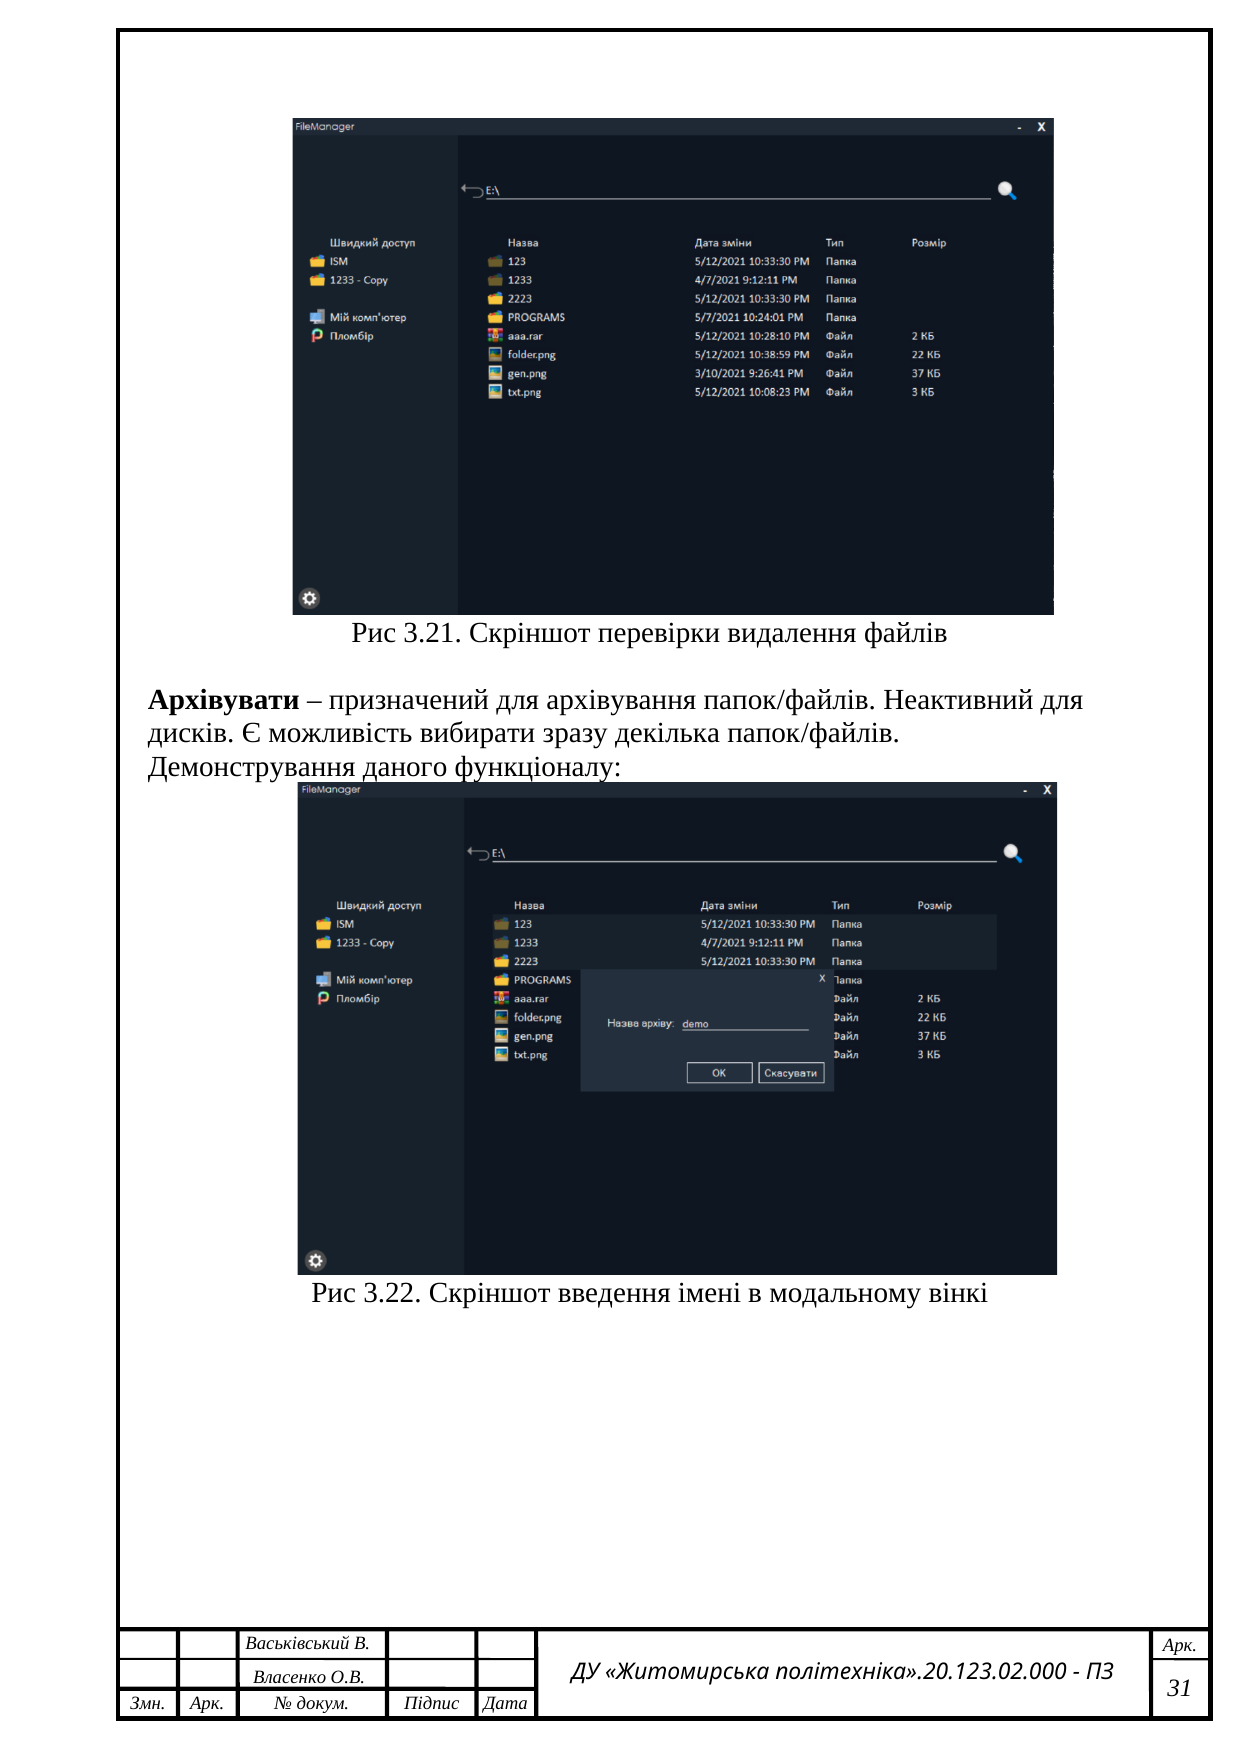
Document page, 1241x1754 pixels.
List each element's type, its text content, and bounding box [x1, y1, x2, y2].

text Рис 3.22. Скріншот введення імені в модальному вінкі [148, 1275, 1152, 1308]
picture [292, 118, 1054, 615]
text Демонстрування даного функціоналу: [148, 749, 1152, 783]
text Рис 3.21. Скріншот перевірки видалення файлів [148, 615, 1152, 648]
picture [297, 782, 1058, 1275]
text Архівувати – призначений для архівування папок/файлів. Неактивний для дисків. Є можливість вибирати зразу декілька папок/файлів. [148, 682, 1152, 749]
